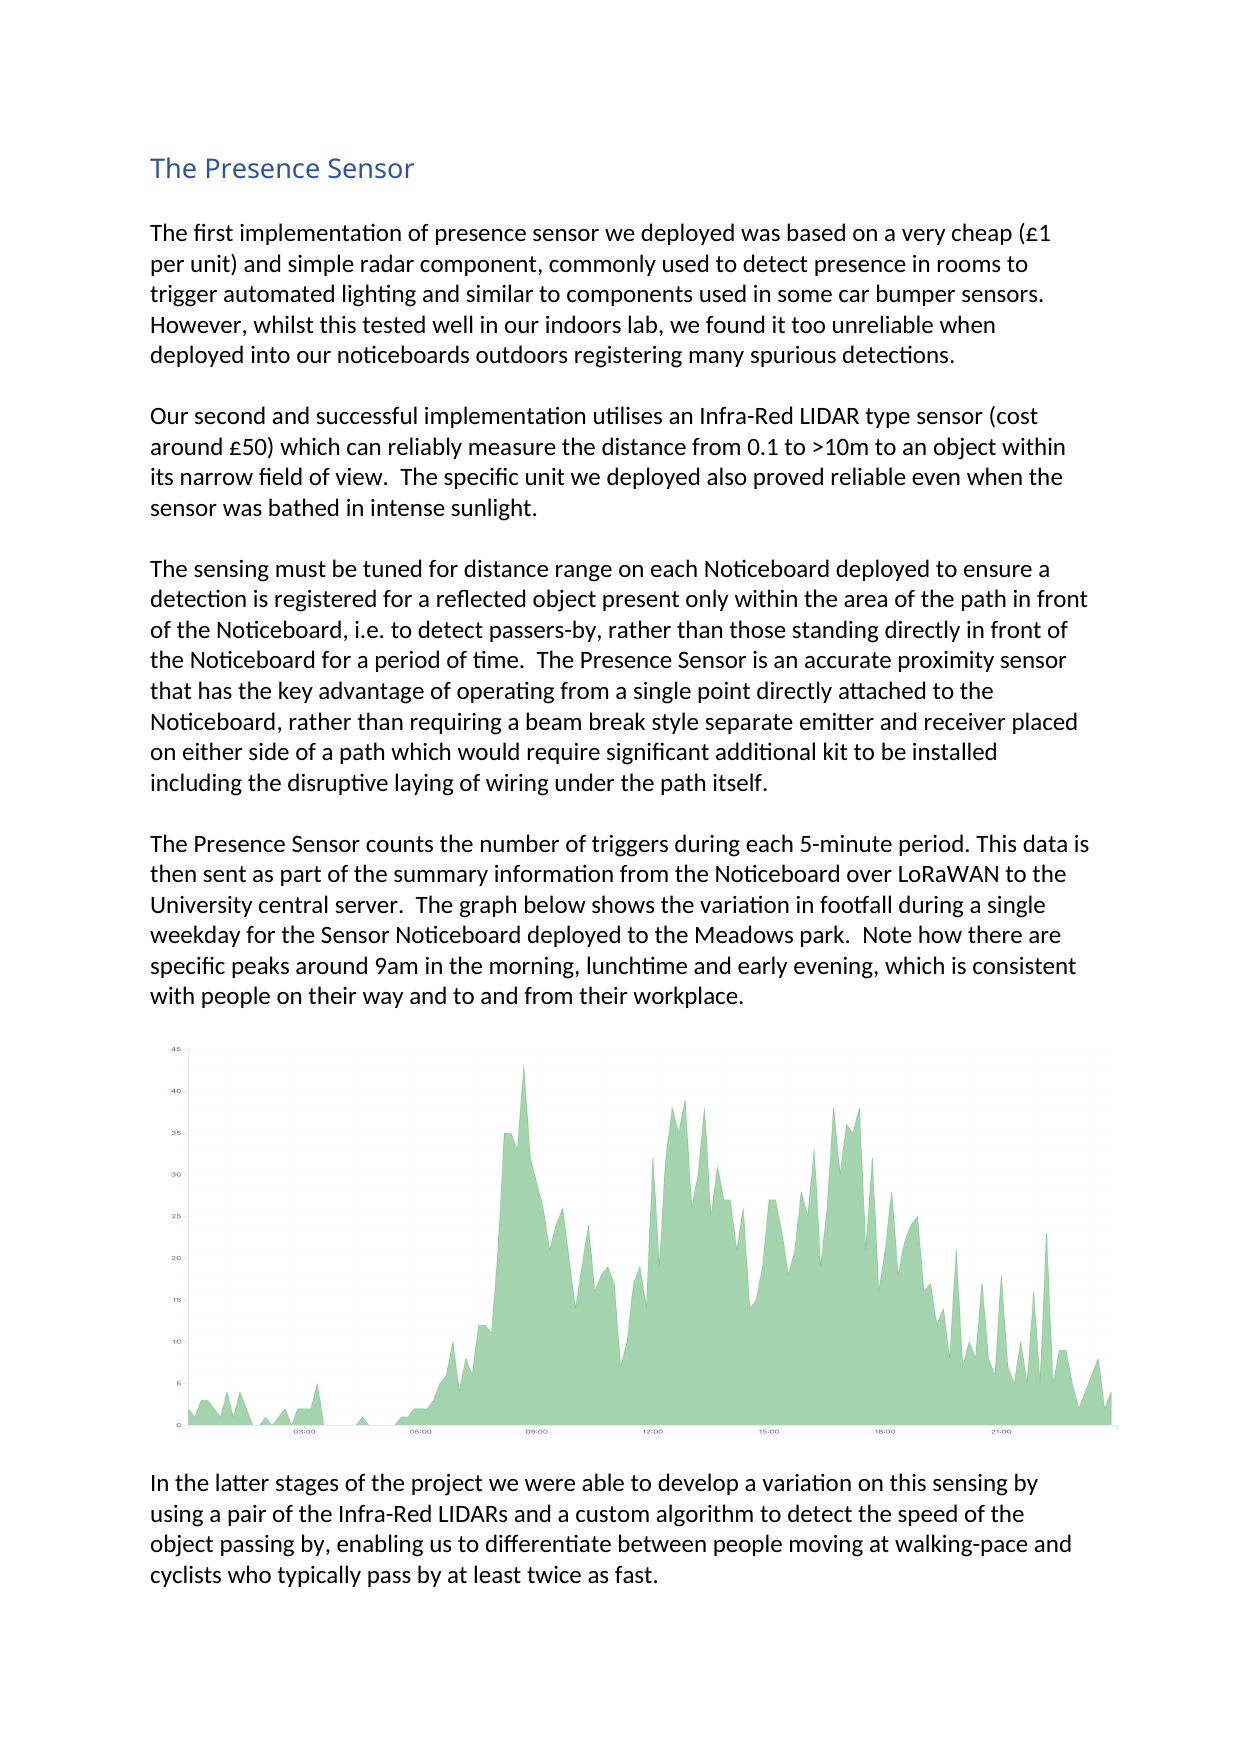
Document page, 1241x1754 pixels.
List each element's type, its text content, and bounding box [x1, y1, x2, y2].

text The sensing must be tuned for distance range on each Noticeboard deployed to ensure a detection is registered for a reflected object present only within the area of the path in front of the Noticeboard, i.e. to detect passers-by, rather than those standing directly in front of the Noticeboard for a period of time. The Presence Sensor is an accurate proximity sensor that has the key advantage of operating from a single point directly attached to the Noticeboard, rather than requiring a beam break style separate emitter and receiver placed on either side of a path which would require significant additional kit to be installed including the disruptive laying of wiring under the path itself. [150, 553, 1090, 797]
subtitle The Presence Sensor [150, 150, 1090, 187]
text The first implementation of presence sensor we deployed was based on a very cheap (£1 per unit) and simple radar component, commonly used to detect presence in rooms to trigger automated lighting and similar to components used in some car bumper sensors. However, whilst this tested well in our indoors lab, we found it too unreliable when deployed into our noticeboards outdoors registering many spurious detections. [150, 217, 1090, 370]
text Our second and successful implementation utilises an Infra-Red LIDAR type sensor (cost around £50) which can reliably measure the distance from 0.1 to >10m to an object within its narrow field of view. The specific unit we deployed also proved reliable even when the sensor was bathed in intense sunlight. [150, 401, 1090, 523]
text The Presence Sensor counts the number of triggers during each 5-minute period. This data is then sent as part of the summary information from the Noticeboard over LoRaWAN to the University central server. The graph below shows the variation in footfall during a single weekday for the Sensor Noticeboard deployed to the Meadows park. Note how there are specific peaks around 9am in the morning, lunchtime and early evening, which is consistent with people on their way and to and from their workplace. [150, 828, 1090, 1011]
text In the latter stages of the project we were able to develop a variation on this sensing by using a pair of the Infra-Red LIDARs and a custom algorithm to detect the speed of the object passing by, enabling us to differentiate between people moving at walking-pace and cyclists who typically pass by at least twice as fast. [150, 1467, 1090, 1589]
